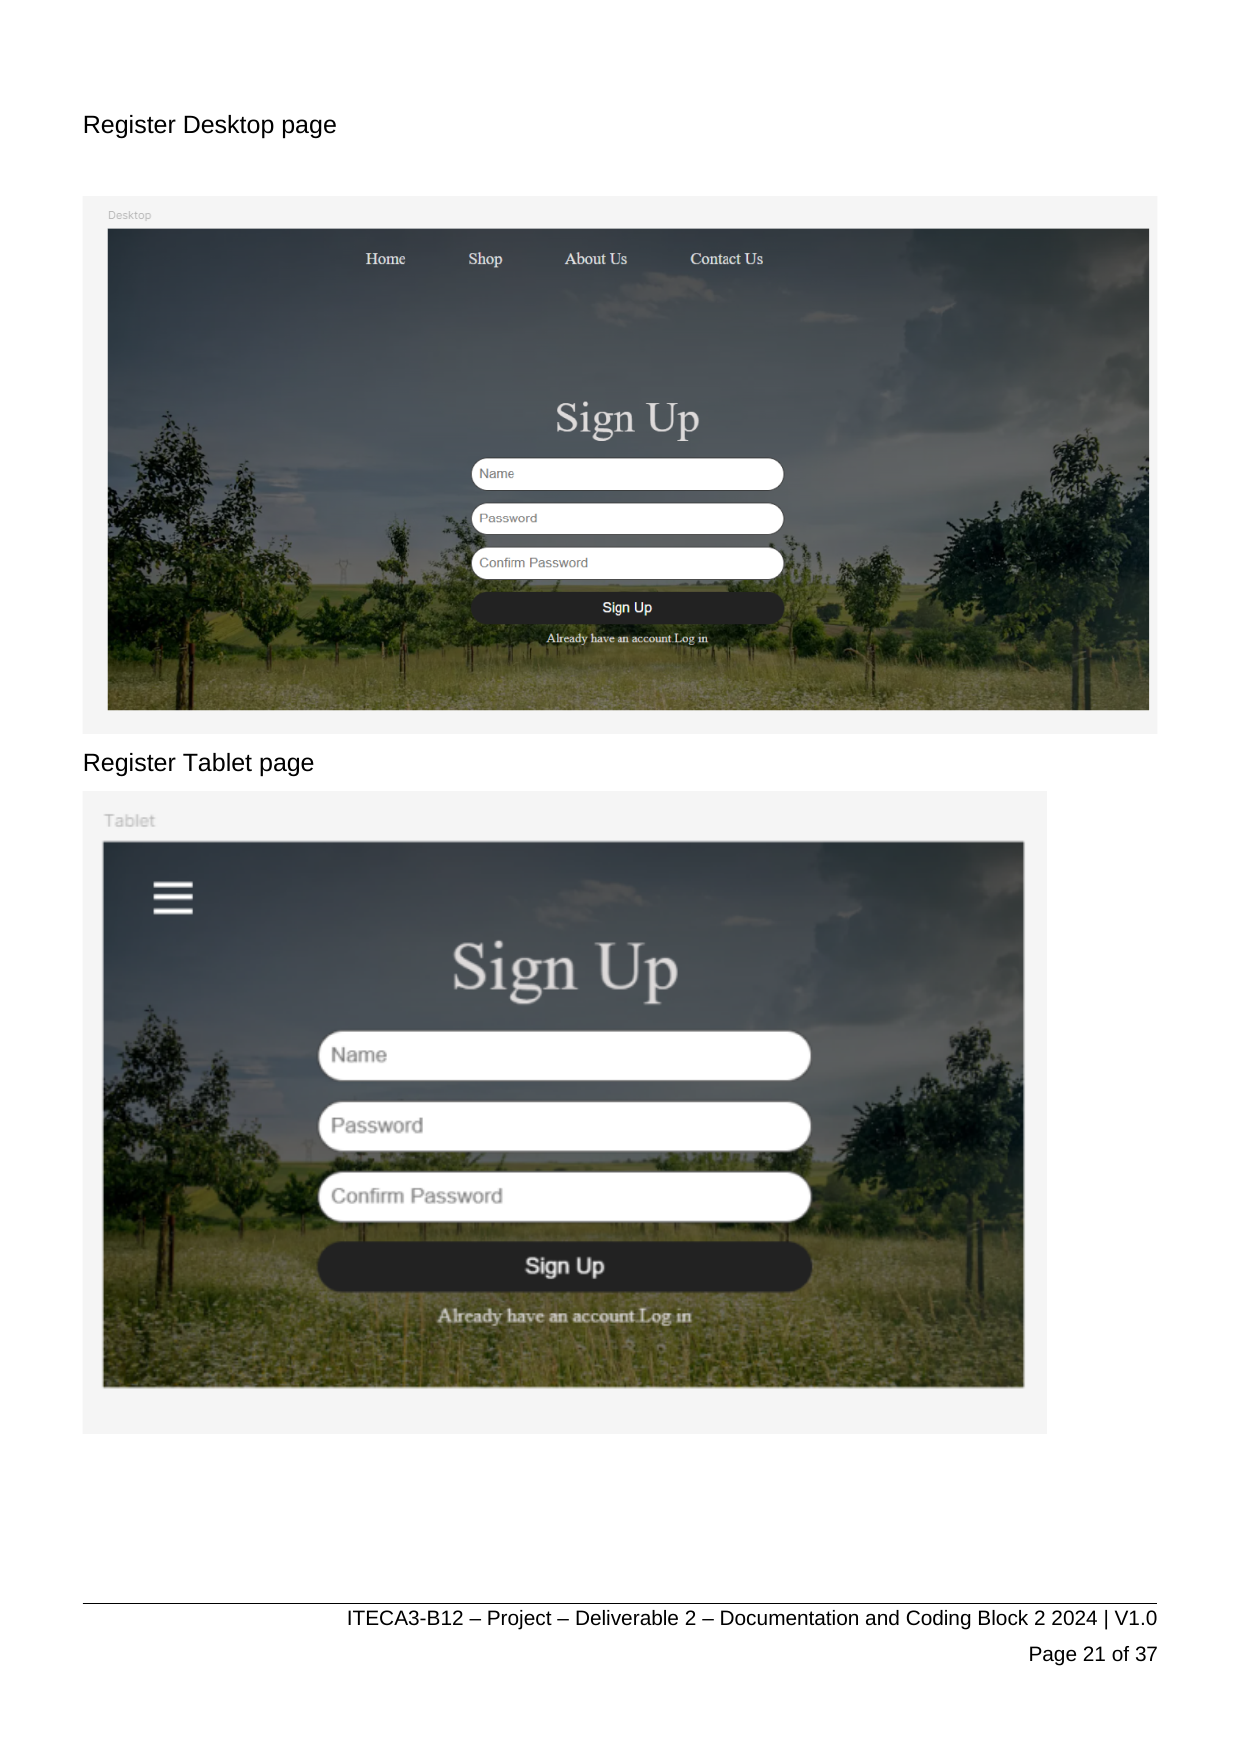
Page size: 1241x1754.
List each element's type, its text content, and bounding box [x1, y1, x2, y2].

text Register Desktop page [83, 110, 1157, 139]
text Register Tablet page [83, 748, 1157, 777]
picture [82, 196, 1158, 734]
picture [82, 791, 1047, 1434]
